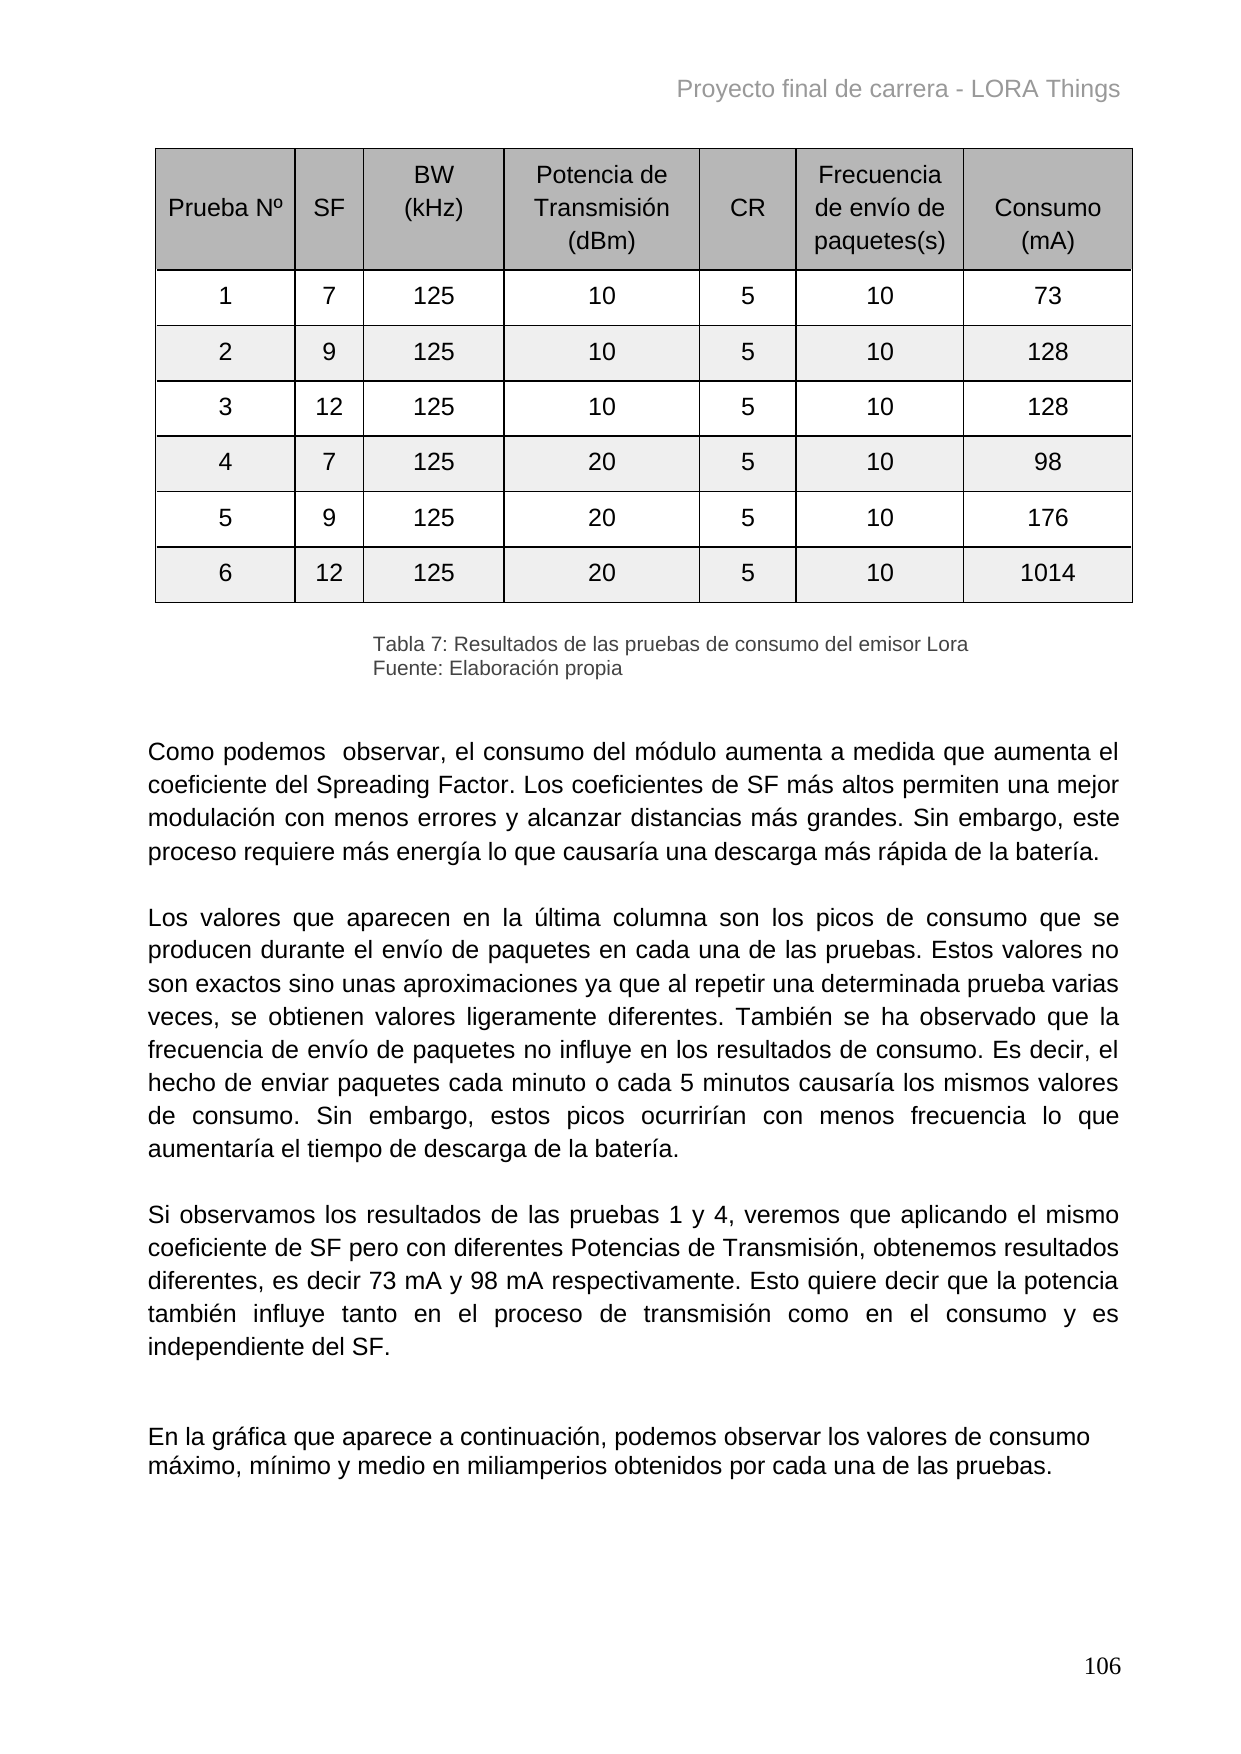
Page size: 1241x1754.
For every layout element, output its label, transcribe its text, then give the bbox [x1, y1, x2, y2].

table_cell 12 [296, 548, 363, 602]
table_cell 125 [364, 382, 503, 435]
table_cell 1014 [964, 546, 1132, 602]
table_cell 10 [505, 271, 699, 324]
table_cell 9 [296, 326, 363, 380]
table_cell 10 [797, 437, 963, 491]
table_cell 128 [964, 380, 1132, 435]
table_cell 2 [156, 326, 294, 380]
table_cell 5 [700, 271, 795, 324]
text Tabla 7: Resultados de las pruebas de consumo del emisor Lora [298, 632, 1121, 656]
table_cell 20 [505, 548, 699, 602]
table_cell 10 [505, 326, 699, 380]
table_cell 98 [964, 435, 1132, 491]
table_header BW (kHz) [364, 149, 503, 269]
table_cell 5 [700, 492, 795, 546]
table_header Potencia de Transmisión (dBm) [505, 149, 699, 269]
table_cell 7 [296, 437, 363, 491]
text Como podemos observar, el consumo del módulo aumenta a medida que aumenta el coeficiente del Spreading Factor. Los coeficientes de SF más altos permiten una mejor modulación con menos errores y alcanzar distancias más grandes. Sin embargo, este proceso requiere más energía lo que causaría una descarga más rápida de la batería. [148, 737, 1121, 865]
table_cell 20 [505, 492, 699, 546]
table_cell 10 [797, 271, 963, 324]
table_cell 10 [797, 492, 963, 546]
table_header Prueba Nº [156, 149, 294, 269]
table_cell 10 [797, 382, 963, 435]
table_header CR [700, 149, 795, 269]
table_cell 176 [964, 491, 1132, 546]
table_cell 10 [797, 326, 963, 380]
table_header Frecuencia de envío de paquetes(s) [797, 149, 963, 269]
table_cell 10 [505, 382, 699, 435]
table_cell 128 [964, 325, 1132, 380]
table_cell 3 [156, 381, 294, 435]
table_cell 125 [364, 271, 503, 324]
table_cell 5 [700, 326, 795, 380]
table_cell 5 [700, 548, 795, 602]
table_cell 73 [964, 269, 1132, 324]
table_cell 9 [296, 492, 363, 546]
table_cell 5 [156, 492, 294, 546]
table_header Consumo (mA) [964, 149, 1132, 269]
text Los valores que aparecen en la última columna son los picos de consumo que se producen durante el envío de paquetes en cada una de las pruebas. Estos valores no son exactos sino unas aproximaciones ya que al repetir una determinada prueba varias veces, se obtienen valores ligeramente diferentes. También se ha observado que la frecuencia de envío de paquetes no influye en los resultados de consumo. Es decir, el hecho de enviar paquetes cada minuto o cada 5 minutos causaría los mismos valores de consumo. Sin embargo, estos picos ocurrirían con menos frecuencia lo que aumentaría el tiempo de descarga de la batería. [148, 902, 1121, 1162]
table_cell 125 [364, 492, 503, 546]
text Si observamos los resultados de las pruebas 1 y 4, veremos que aplicando el mismo coeficiente de SF pero con diferentes Potencias de Transmisión, obtenemos resultados diferentes, es decir 73 mA y 98 mA respectivamente. Esto quiere decir que la potencia también influye tanto en el proceso de transmisión como en el consumo y es independiente del SF. [148, 1200, 1121, 1361]
table_cell 4 [156, 436, 294, 491]
table_cell 7 [296, 271, 363, 324]
table_cell 5 [700, 382, 795, 435]
table_cell 20 [505, 437, 699, 491]
text Fuente: Elaboración propia [298, 656, 1121, 680]
table_header SF [296, 149, 363, 269]
table_cell 12 [296, 382, 363, 435]
table_cell 5 [700, 437, 795, 491]
table_cell 125 [364, 437, 503, 491]
table_cell 1 [156, 270, 294, 324]
text En la gráfica que aparece a continuación, podemos observar los valores de consumo máximo, mínimo y medio en miliamperios obtenidos por cada una de las pruebas. [148, 1422, 1121, 1480]
table_cell 125 [364, 326, 503, 380]
table_cell 125 [364, 548, 503, 602]
table_cell 10 [797, 548, 963, 602]
table_cell 6 [156, 547, 294, 602]
